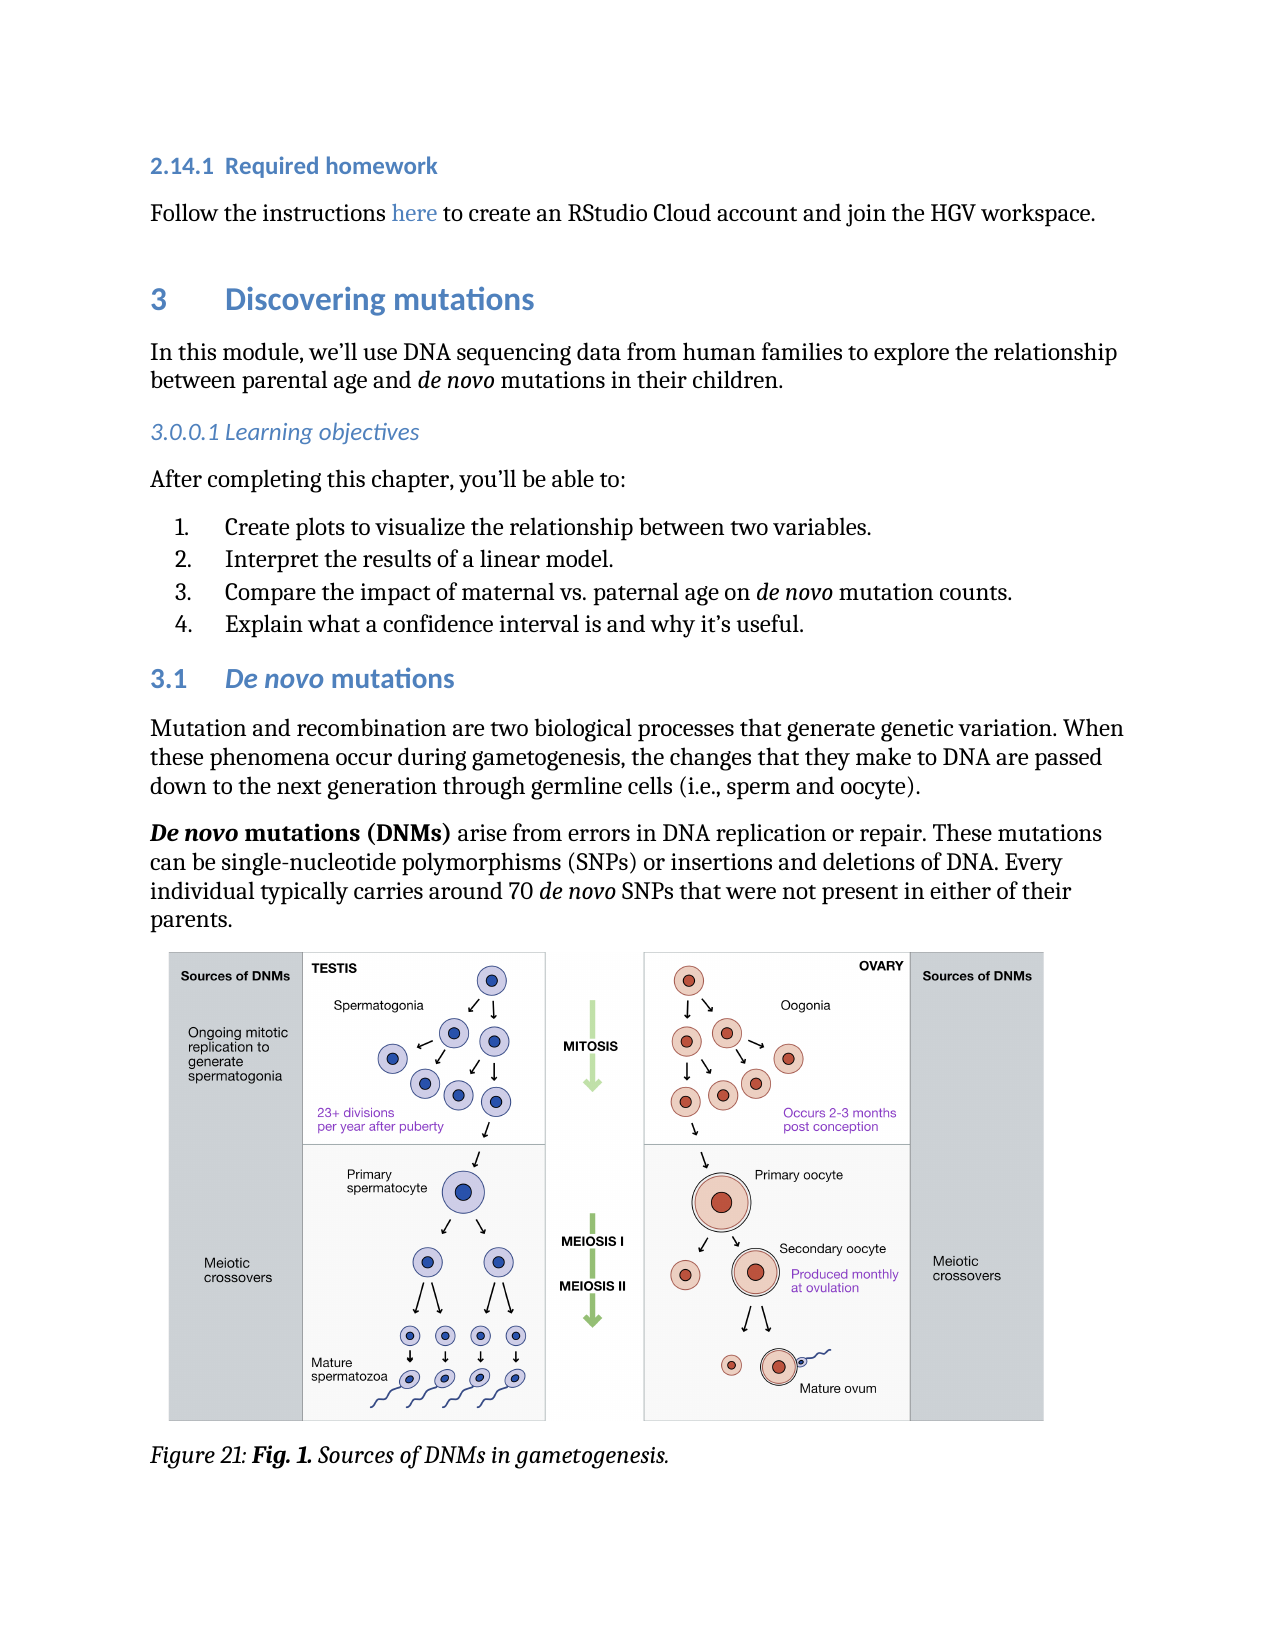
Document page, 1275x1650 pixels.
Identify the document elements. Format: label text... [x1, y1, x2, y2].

text In this module, we’ll use DNA sequencing data from human families to explore the relationship between parental age and de novo mutations in their children. [150, 337, 1125, 395]
subtitle 2.14.1 Required homework [150, 150, 1125, 181]
text Follow the instructions here to create an RStudio Cloud account and join the HGV workspace. [150, 199, 1125, 228]
text Mutation and recombination are two biological processes that generate genetic variation. When these phenomena occur during gametogenesis, the changes that they make to DNA are passed down to the next generation through germline cells (i.e., sperm and oocyte). [150, 714, 1125, 800]
picture [168, 952, 1044, 1421]
list Interpret the results of a linear model. [175, 545, 1125, 574]
text After completing this chapter, you’ll be able to: [150, 465, 1125, 494]
list Create plots to visualize the relationship between two variables. [175, 513, 1125, 541]
list Compare the impact of maternal vs. paternal age on de novo mutation counts. [175, 578, 1125, 606]
subtitle 3 Discovering mutations [150, 278, 1125, 319]
text De novo mutations (DNMs) arise from errors in DNA replication or repair. These mutations can be single-nucleotide polymorphisms (SNPs) or insertions and deletions of DNA. Every individual typically carries around 70 de novo SNPs that were not present in either of their parents. [150, 819, 1125, 934]
list Explain what a confidence interval is and why it’s useful. [175, 610, 1125, 639]
subtitle 3.0.0.1 Learning objectives [150, 416, 1125, 446]
subtitle 3.1 De novo mutations [150, 660, 1125, 695]
